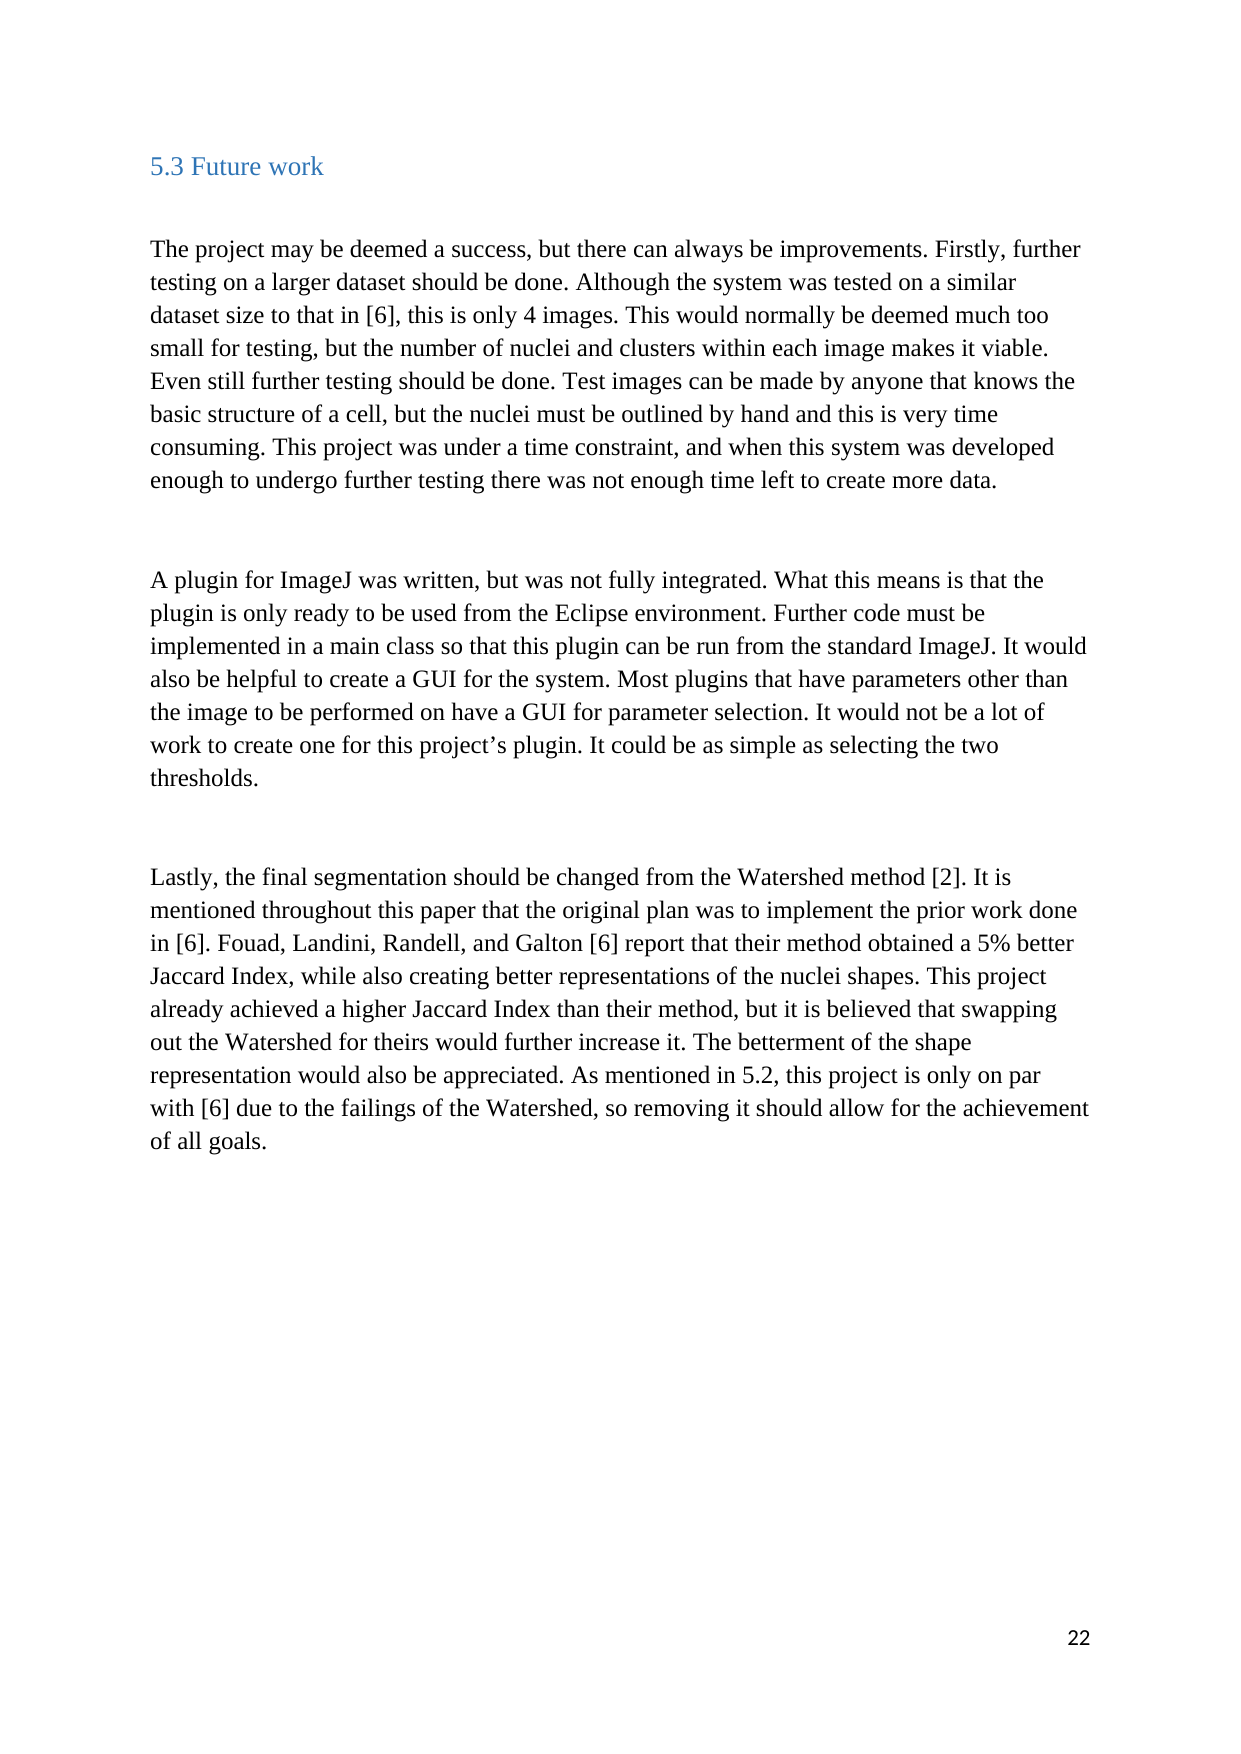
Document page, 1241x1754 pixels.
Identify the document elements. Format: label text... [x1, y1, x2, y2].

text Lastly, the final segmentation should be changed from the Watershed method [2]. It is mentioned throughout this paper that the original plan was to implement the prior work done in [6]. Fouad, Landini, Randell, and Galton [6] report that their method obtained a 5% better Jaccard Index, while also creating better representations of the nuclei shapes. This project already achieved a higher Jaccard Index than their method, but it is believed that swapping out the Watershed for theirs would further increase it. The betterment of the shape representation would also be appreciated. As mentioned in 5.2, this project is only on par with [6] due to the failings of the Watershed, so removing it should allow for the achievement of all goals. [150, 862, 1090, 1155]
subtitle 5.3 Future work [150, 150, 1090, 181]
text The project may be deemed a success, but there can always be improvements. Firstly, further testing on a larger dataset should be done. Although the system was tested on a similar dataset size to that in [6], this is only 4 images. This would normally be deemed much too small for testing, but the number of nuclei and clusters within each image makes it viable. Even still further testing should be done. Test images can be made by anyone that knows the basic structure of a cell, but the nuclei must be outlined by hand and this is very time consuming. This project was under a time constraint, and when this system was developed enough to undergo further testing there was not enough time left to create more data. [150, 234, 1090, 494]
text A plugin for ImageJ was written, but was not fully integrated. What this means is that the plugin is only ready to be used from the Eclipse environment. Further code must be implemented in a main class so that this plugin can be run from the standard ImageJ. It would also be helpful to create a GUI for the system. Most plugins that have parameters other than the image to be performed on have a GUI for parameter selection. It would not be a lot of work to create one for this project’s plugin. It could be as simple as selecting the two thresholds. [150, 565, 1090, 792]
